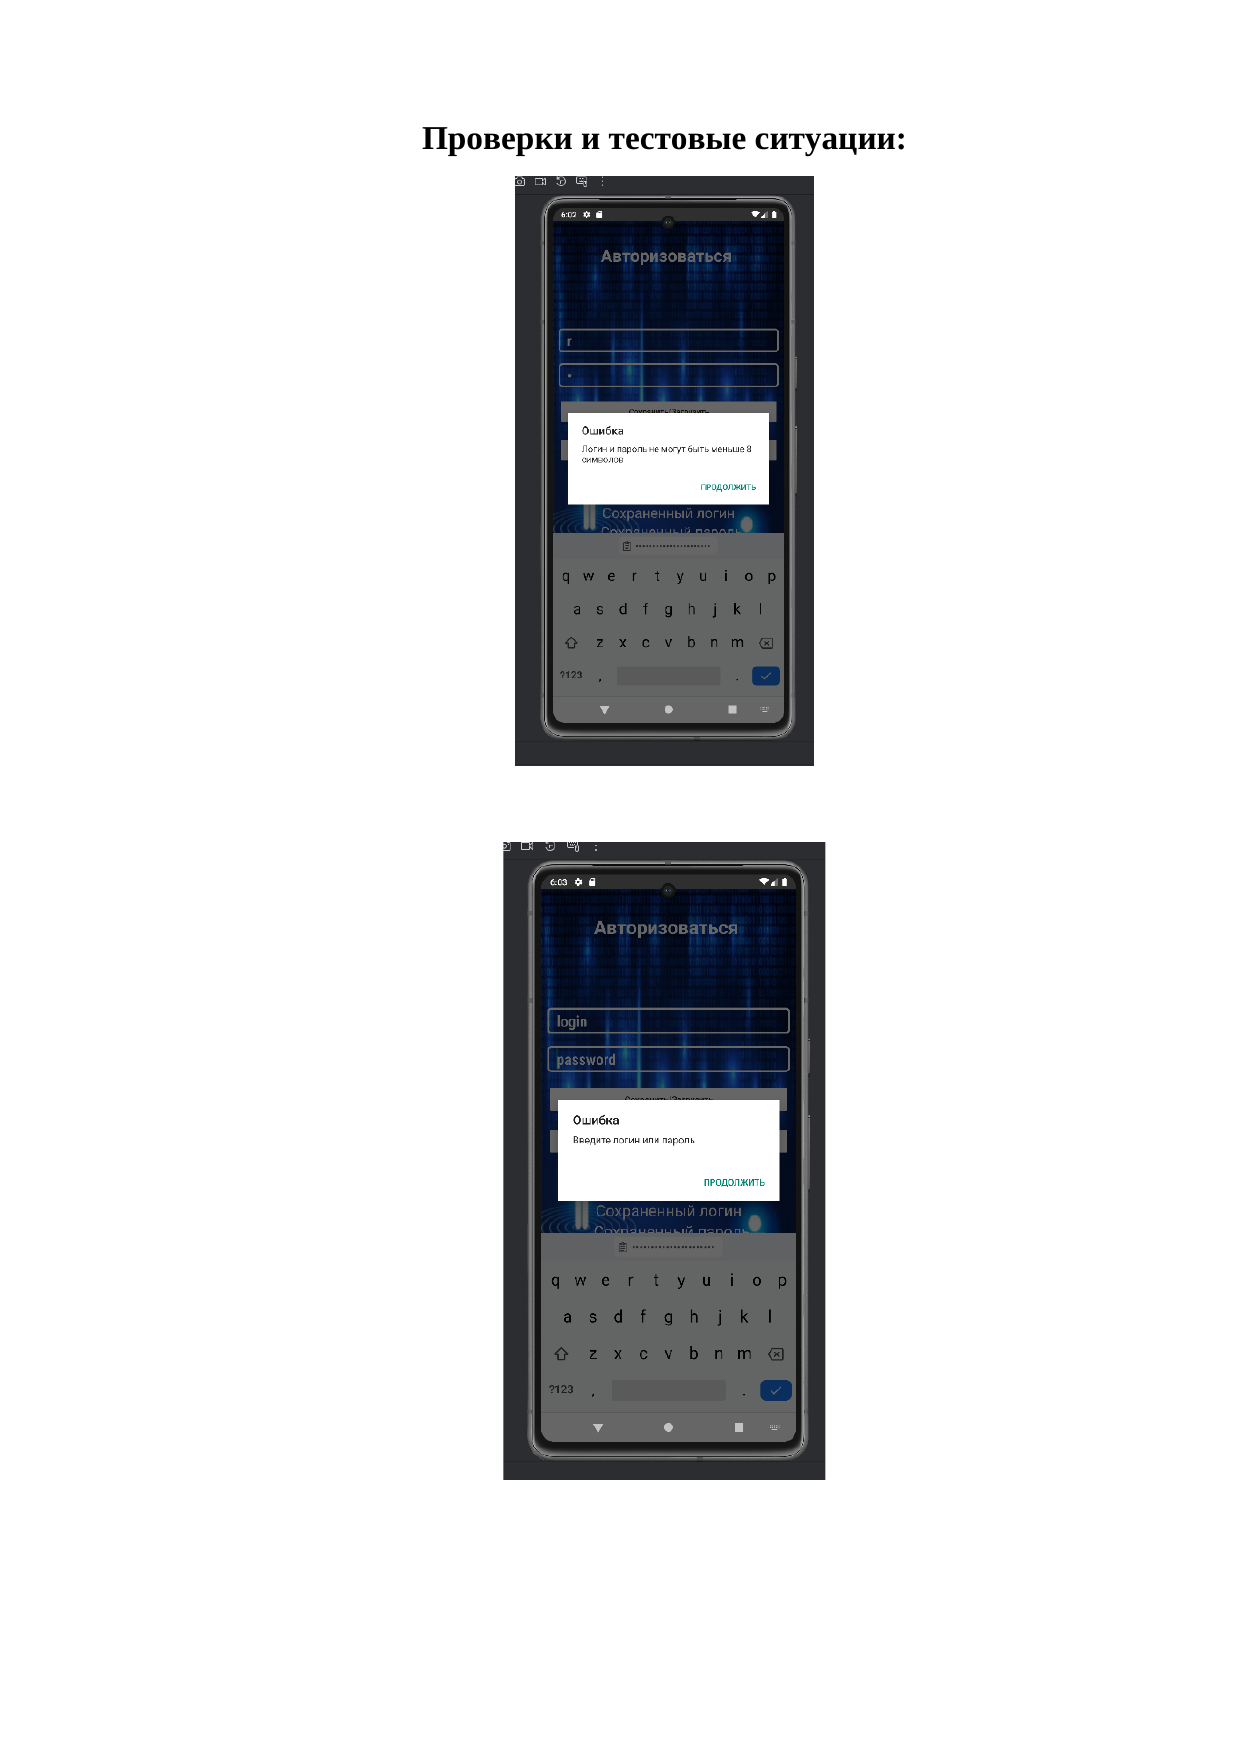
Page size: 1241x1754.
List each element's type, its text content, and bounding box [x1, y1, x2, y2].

text Проверки и тестовые ситуации: [177, 118, 1152, 156]
picture [515, 176, 814, 766]
picture [503, 842, 826, 1480]
